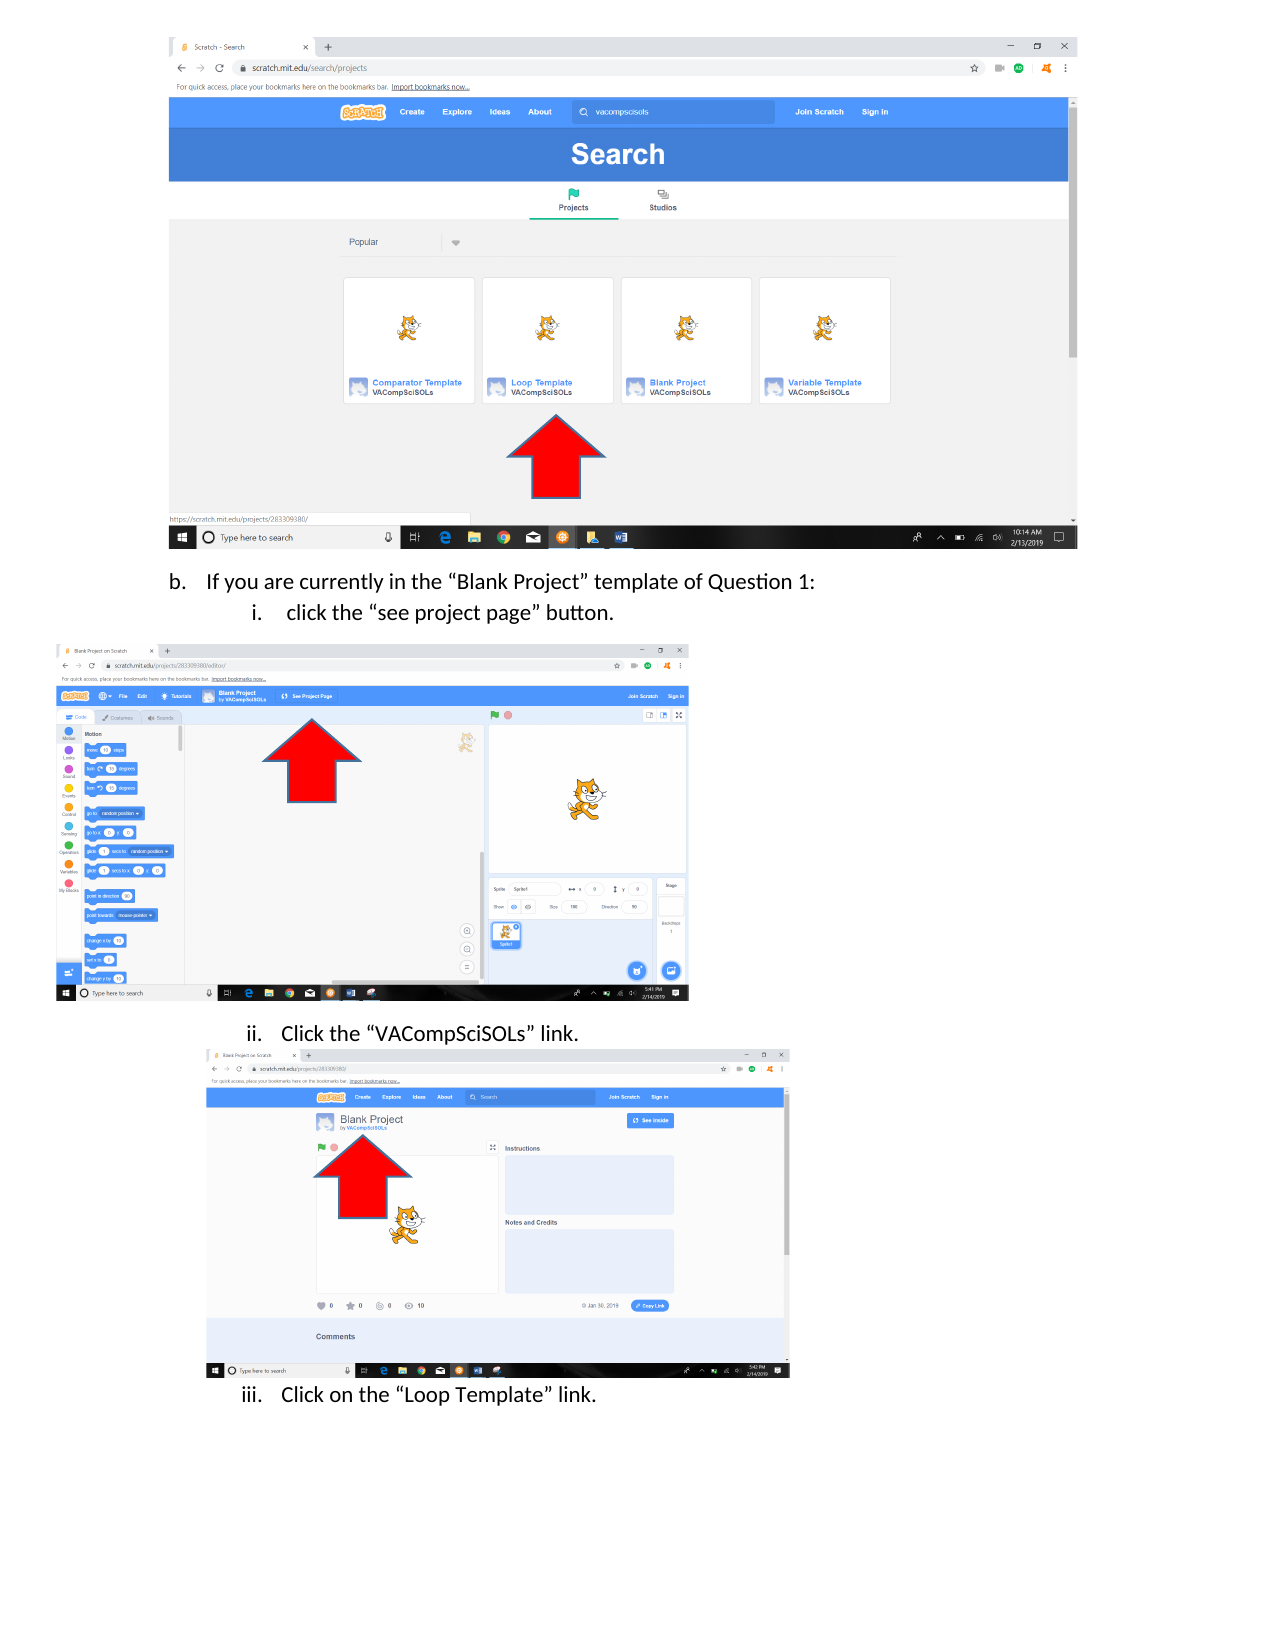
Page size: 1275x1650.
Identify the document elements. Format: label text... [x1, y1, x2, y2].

list Click the “VACompSciSOLs” link. [262, 1019, 1228, 1047]
picture [56, 644, 689, 1001]
list click the “see project page” button. [262, 598, 1228, 626]
picture [206, 1049, 790, 1378]
list If you are currently in the “Blank Project” template of Question 1: [169, 567, 1228, 596]
list Click on the “Loop Template” link. [262, 1380, 1228, 1408]
picture [168, 37, 1078, 549]
